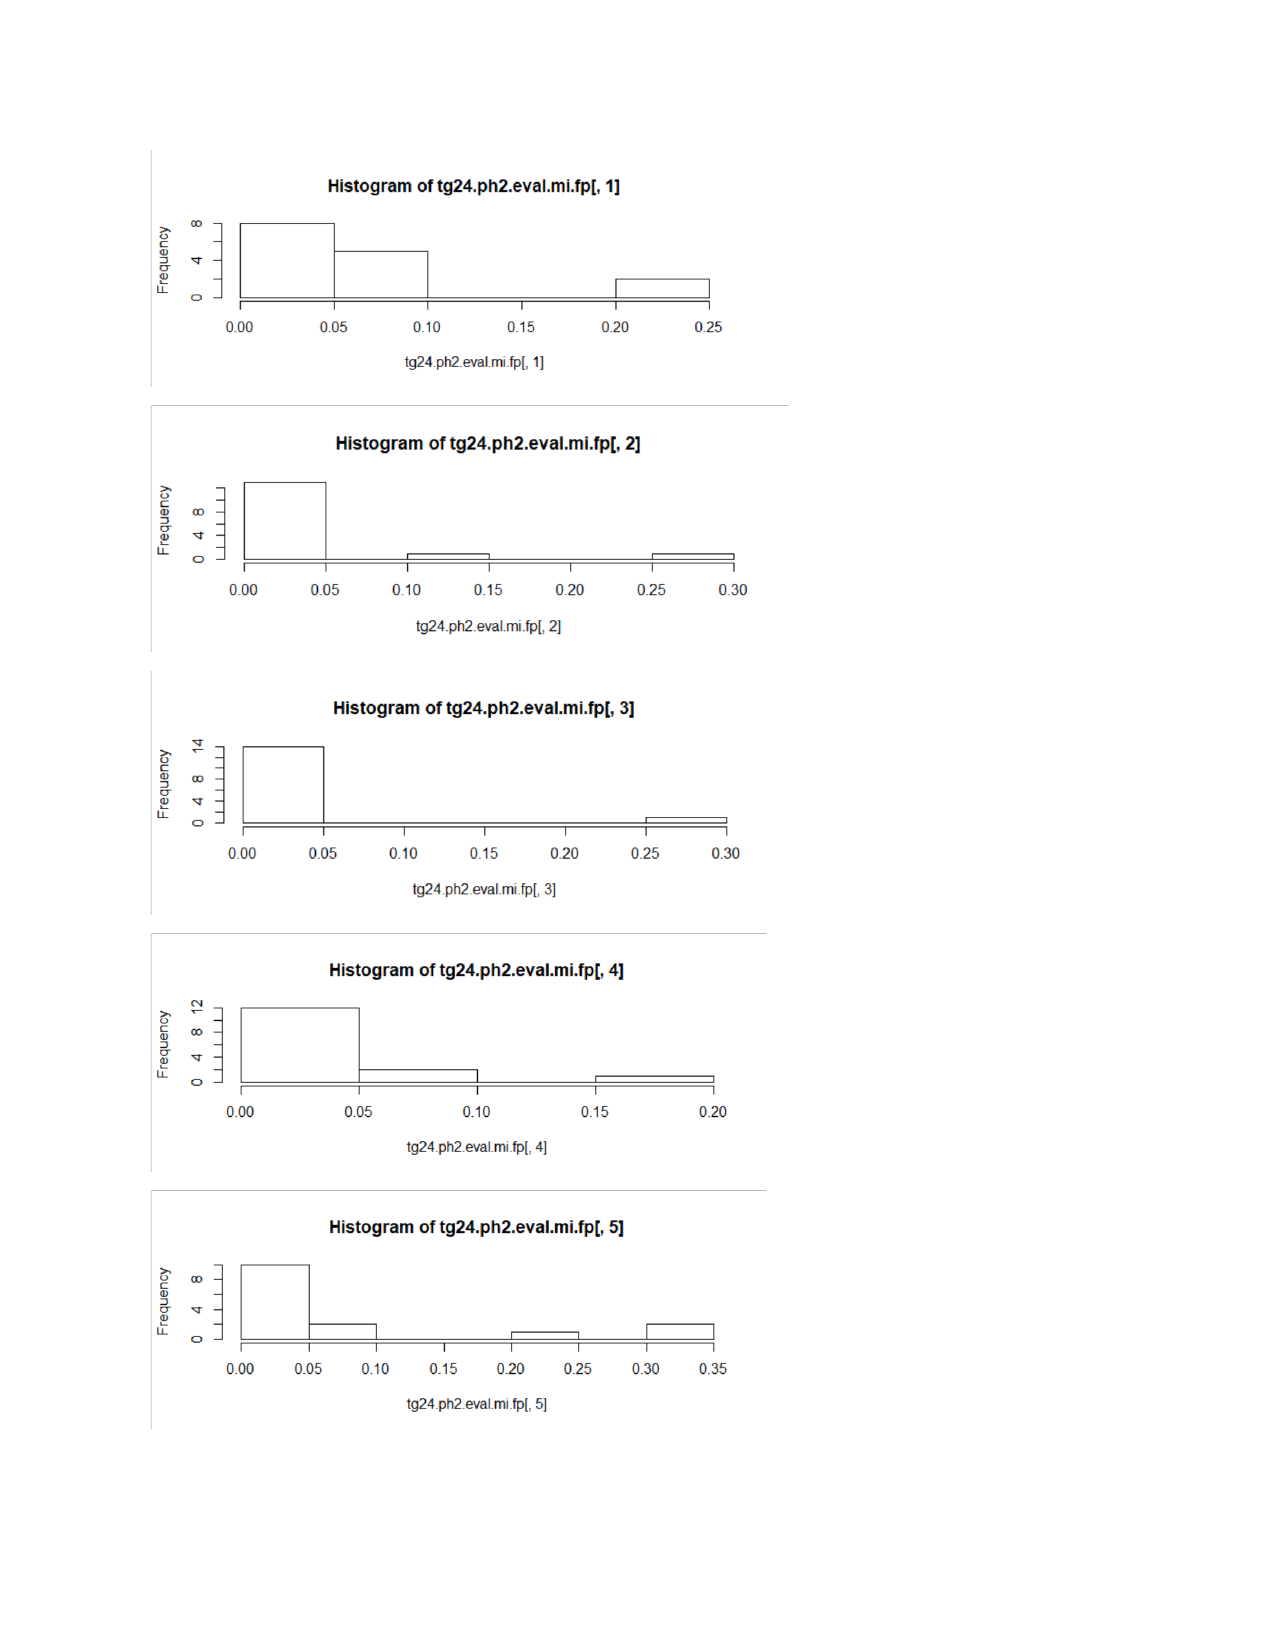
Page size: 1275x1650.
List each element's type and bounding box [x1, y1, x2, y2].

picture [150, 933, 767, 1172]
picture [150, 1190, 767, 1429]
picture [150, 150, 762, 387]
picture [150, 671, 781, 915]
picture [150, 405, 789, 652]
